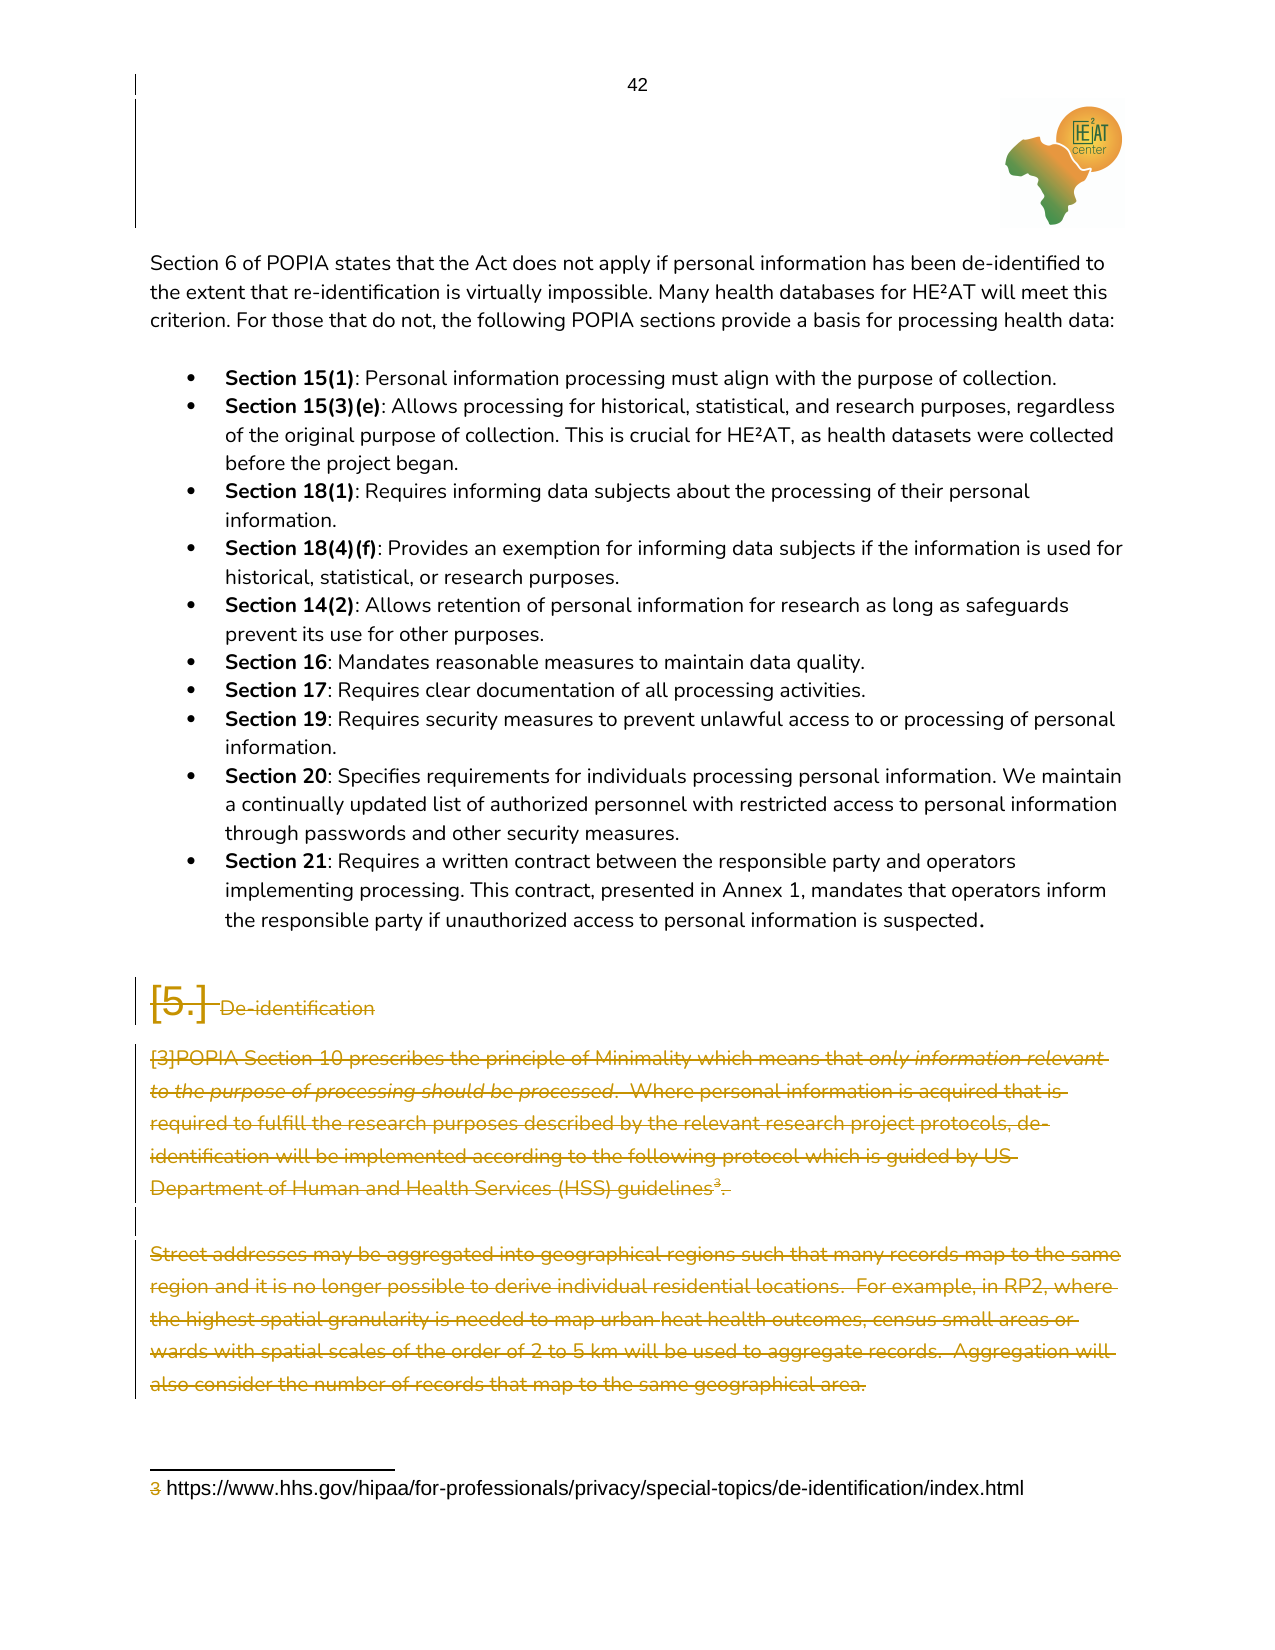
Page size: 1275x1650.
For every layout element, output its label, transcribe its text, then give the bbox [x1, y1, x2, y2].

list Section 17: Requires clear documentation of all processing activities. [187, 677, 1125, 705]
list Section 14(2): Allows retention of personal information for research as long as safeguards prevent its use for other purposes. [187, 592, 1125, 648]
list Section 21: Requires a written contract between the responsible party and operators implementing processing. This contract, presented in Annex 1, mandates that operators inform the responsible party if unauthorized access to personal information is suspected. [187, 847, 1125, 935]
list Section 18(4)(f): Provides an exemption for informing data subjects if the information is used for historical, statistical, or research purposes. [187, 535, 1125, 592]
list Section 19: Requires security measures to prevent unlawful access to or processing of personal information. [187, 705, 1125, 762]
text Section 6 of POPIA states that the Act does not apply if personal information has been de-identified to the extent that re-identification is virtually impossible. Many health databases for HE²AT will meet this criterion. For those that do not, the following POPIA sections provide a basis for processing health data: [150, 249, 1125, 335]
list Section 15(1): Personal information processing must align with the purpose of collection. [187, 364, 1125, 392]
list Section 15(3)(e): Allows processing for historical, statistical, and research purposes, regardless of the original purpose of collection. This is crucial for HE²AT, as health datasets were collected before the project began. [187, 392, 1125, 478]
list Section 16: Mandates reasonable measures to maintain data quality. [187, 648, 1125, 677]
picture [1000, 98, 1125, 228]
list Section 18(1): Requires informing data subjects about the processing of their personal information. [187, 478, 1125, 535]
list Section 20: Specifies requirements for individuals processing personal information. We maintain a continually updated list of authorized personnel with restricted access to personal information through passwords and other security measures. [187, 762, 1125, 847]
